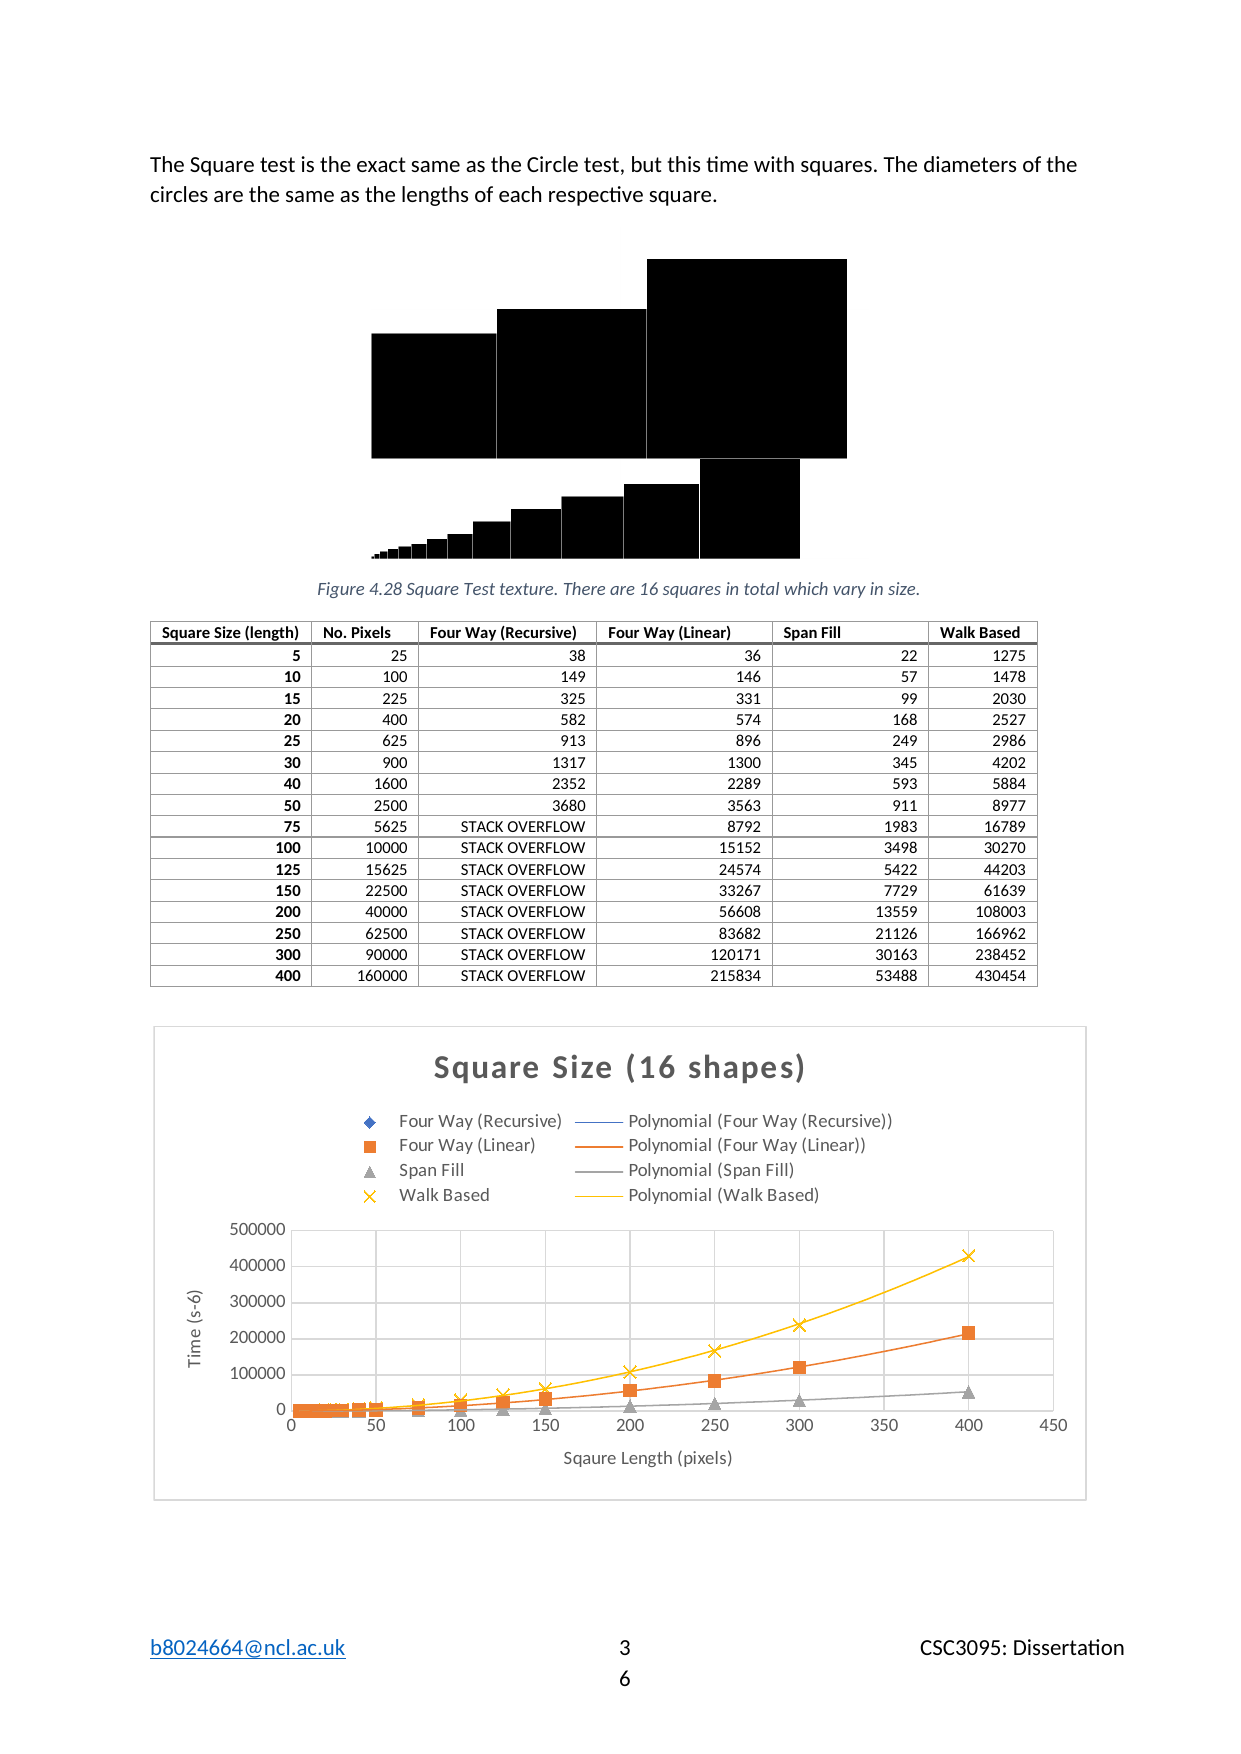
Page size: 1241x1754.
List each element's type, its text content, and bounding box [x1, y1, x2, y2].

table_cell 345 [773, 752, 928, 772]
table_cell STACK OVERFLOW [419, 816, 596, 836]
table_cell 5 [151, 645, 311, 666]
table_cell 2500 [312, 795, 418, 815]
table_cell 2289 [597, 774, 772, 794]
table_header Four Way (Linear) [597, 622, 772, 642]
table_cell 38 [419, 645, 596, 666]
table_cell 120171 [597, 944, 772, 964]
table_cell 249 [773, 731, 928, 751]
table_cell 149 [419, 667, 596, 687]
table_cell 15 [151, 688, 311, 708]
table_cell 21126 [773, 923, 928, 943]
table_cell STACK OVERFLOW [419, 859, 596, 879]
table_cell 33267 [597, 880, 772, 901]
table_cell 100 [151, 838, 311, 858]
table_cell STACK OVERFLOW [419, 923, 596, 943]
table_header No. Pixels [312, 622, 418, 642]
table_cell 1983 [773, 816, 928, 836]
table_cell 15625 [312, 859, 418, 879]
table_cell 2030 [929, 688, 1037, 708]
table_cell 5884 [929, 774, 1037, 794]
table_cell 108003 [929, 902, 1037, 922]
table_cell 225 [312, 688, 418, 708]
table_cell 2527 [929, 709, 1037, 730]
table_cell 900 [312, 752, 418, 772]
table_cell 24574 [597, 859, 772, 879]
table_cell 99 [773, 688, 928, 708]
table_cell 215834 [597, 966, 772, 986]
table_cell 300 [151, 944, 311, 964]
table_cell 50 [151, 795, 311, 815]
table_cell 911 [773, 795, 928, 815]
table_cell 238452 [929, 944, 1037, 964]
table_cell 75 [151, 816, 311, 836]
picture [371, 227, 869, 559]
table_cell 400 [312, 709, 418, 730]
table_cell STACK OVERFLOW [419, 944, 596, 964]
table_cell 331 [597, 688, 772, 708]
table_cell 625 [312, 731, 418, 751]
table_cell STACK OVERFLOW [419, 880, 596, 901]
table_cell 2986 [929, 731, 1037, 751]
table_cell 896 [597, 731, 772, 751]
table_cell 5422 [773, 859, 928, 879]
table_cell 61639 [929, 880, 1037, 901]
table_cell 15152 [597, 838, 772, 858]
table_cell 574 [597, 709, 772, 730]
table_cell 100 [312, 667, 418, 687]
table_cell 166962 [929, 923, 1037, 943]
table_cell 1478 [929, 667, 1037, 687]
table_cell 8792 [597, 816, 772, 836]
table_cell 22500 [312, 880, 418, 901]
table_cell 25 [151, 731, 311, 751]
table_cell 16789 [929, 816, 1037, 836]
table_cell 40 [151, 774, 311, 794]
table_cell 1275 [929, 645, 1037, 666]
table_cell 200 [151, 902, 311, 922]
table_cell 13559 [773, 902, 928, 922]
table_cell 325 [419, 688, 596, 708]
table_header Span Fill [773, 622, 928, 642]
table_cell 3680 [419, 795, 596, 815]
table_cell 7729 [773, 880, 928, 901]
table_cell 146 [597, 667, 772, 687]
table_cell 593 [773, 774, 928, 794]
table_cell 57 [773, 667, 928, 687]
table_cell STACK OVERFLOW [419, 966, 596, 986]
table_cell 1317 [419, 752, 596, 772]
table_cell 8977 [929, 795, 1037, 815]
table_cell 125 [151, 859, 311, 879]
table_header Walk Based [929, 622, 1037, 642]
table_cell 250 [151, 923, 311, 943]
table_cell 1600 [312, 774, 418, 794]
table_cell 25 [312, 645, 418, 666]
table_cell 10000 [312, 838, 418, 858]
table_cell 913 [419, 731, 596, 751]
table_cell 56608 [597, 902, 772, 922]
table_cell 3563 [597, 795, 772, 815]
text The Square test is the exact same as the Circle test, but this time with squares. The diameters of the circles are the same as the lengths of each respective square. [150, 150, 1090, 208]
table_cell 30270 [929, 838, 1037, 858]
table_cell 150 [151, 880, 311, 901]
table_cell 1300 [597, 752, 772, 772]
table_cell 3498 [773, 838, 928, 858]
table_cell 20 [151, 709, 311, 730]
table_cell 2352 [419, 774, 596, 794]
table_cell 430454 [929, 966, 1037, 986]
table_cell 168 [773, 709, 928, 730]
table_cell 36 [597, 645, 772, 666]
table_cell 400 [151, 966, 311, 986]
table_cell 83682 [597, 923, 772, 943]
table_cell 5625 [312, 816, 418, 836]
table_cell STACK OVERFLOW [419, 838, 596, 858]
table_cell 22 [773, 645, 928, 666]
table_cell 40000 [312, 902, 418, 922]
table_cell 582 [419, 709, 596, 730]
table_cell 30163 [773, 944, 928, 964]
table_cell 53488 [773, 966, 928, 986]
table_header Square Size (length) [151, 622, 311, 642]
table_cell 44203 [929, 859, 1037, 879]
table_cell 4202 [929, 752, 1037, 772]
table_cell 90000 [312, 944, 418, 964]
table_cell 62500 [312, 923, 418, 943]
table_cell 160000 [312, 966, 418, 986]
table_cell 10 [151, 667, 311, 687]
table_cell 30 [151, 752, 311, 772]
table_cell STACK OVERFLOW [419, 902, 596, 922]
table_header Four Way (Recursive) [419, 622, 596, 642]
